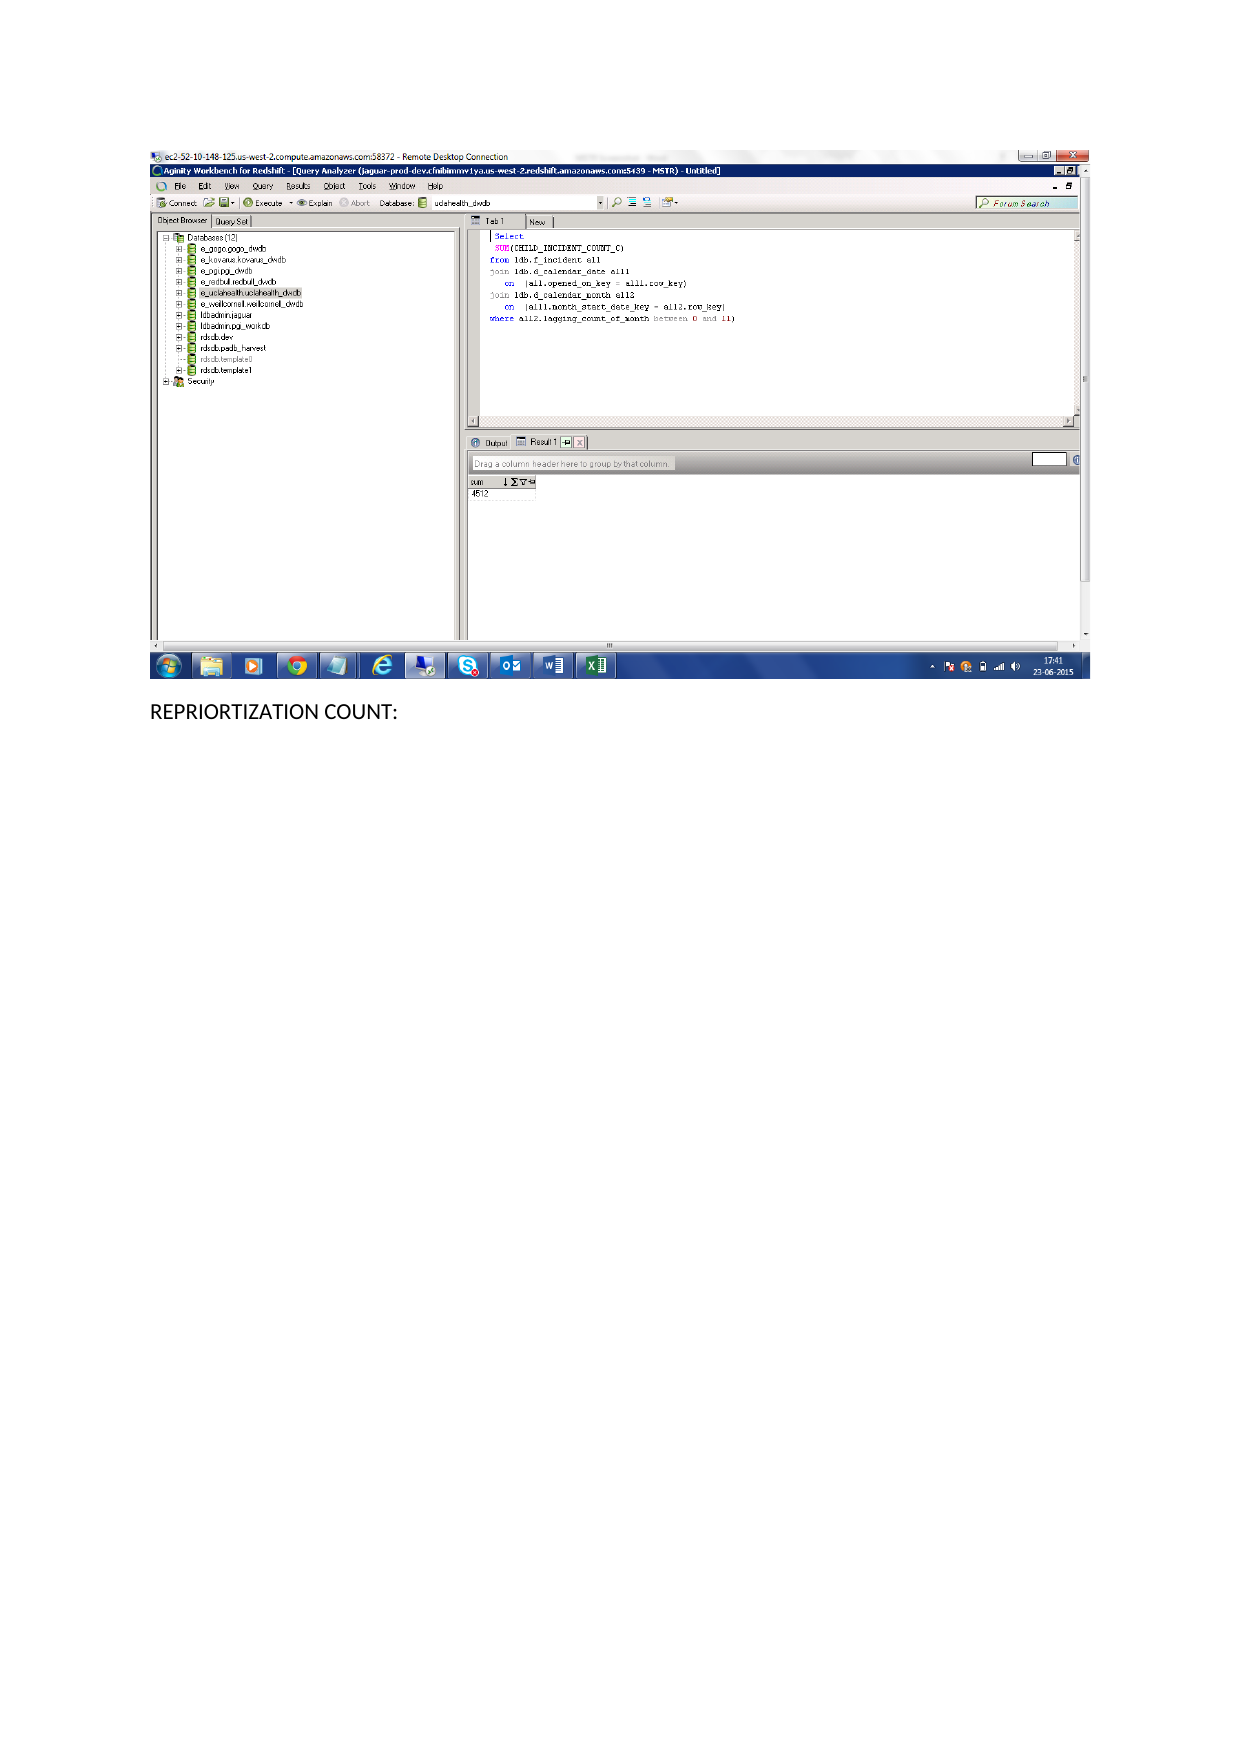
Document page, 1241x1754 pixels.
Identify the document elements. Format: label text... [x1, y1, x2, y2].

picture [150, 150, 1091, 679]
text REPRIORTIZATION COUNT: [150, 697, 1090, 726]
